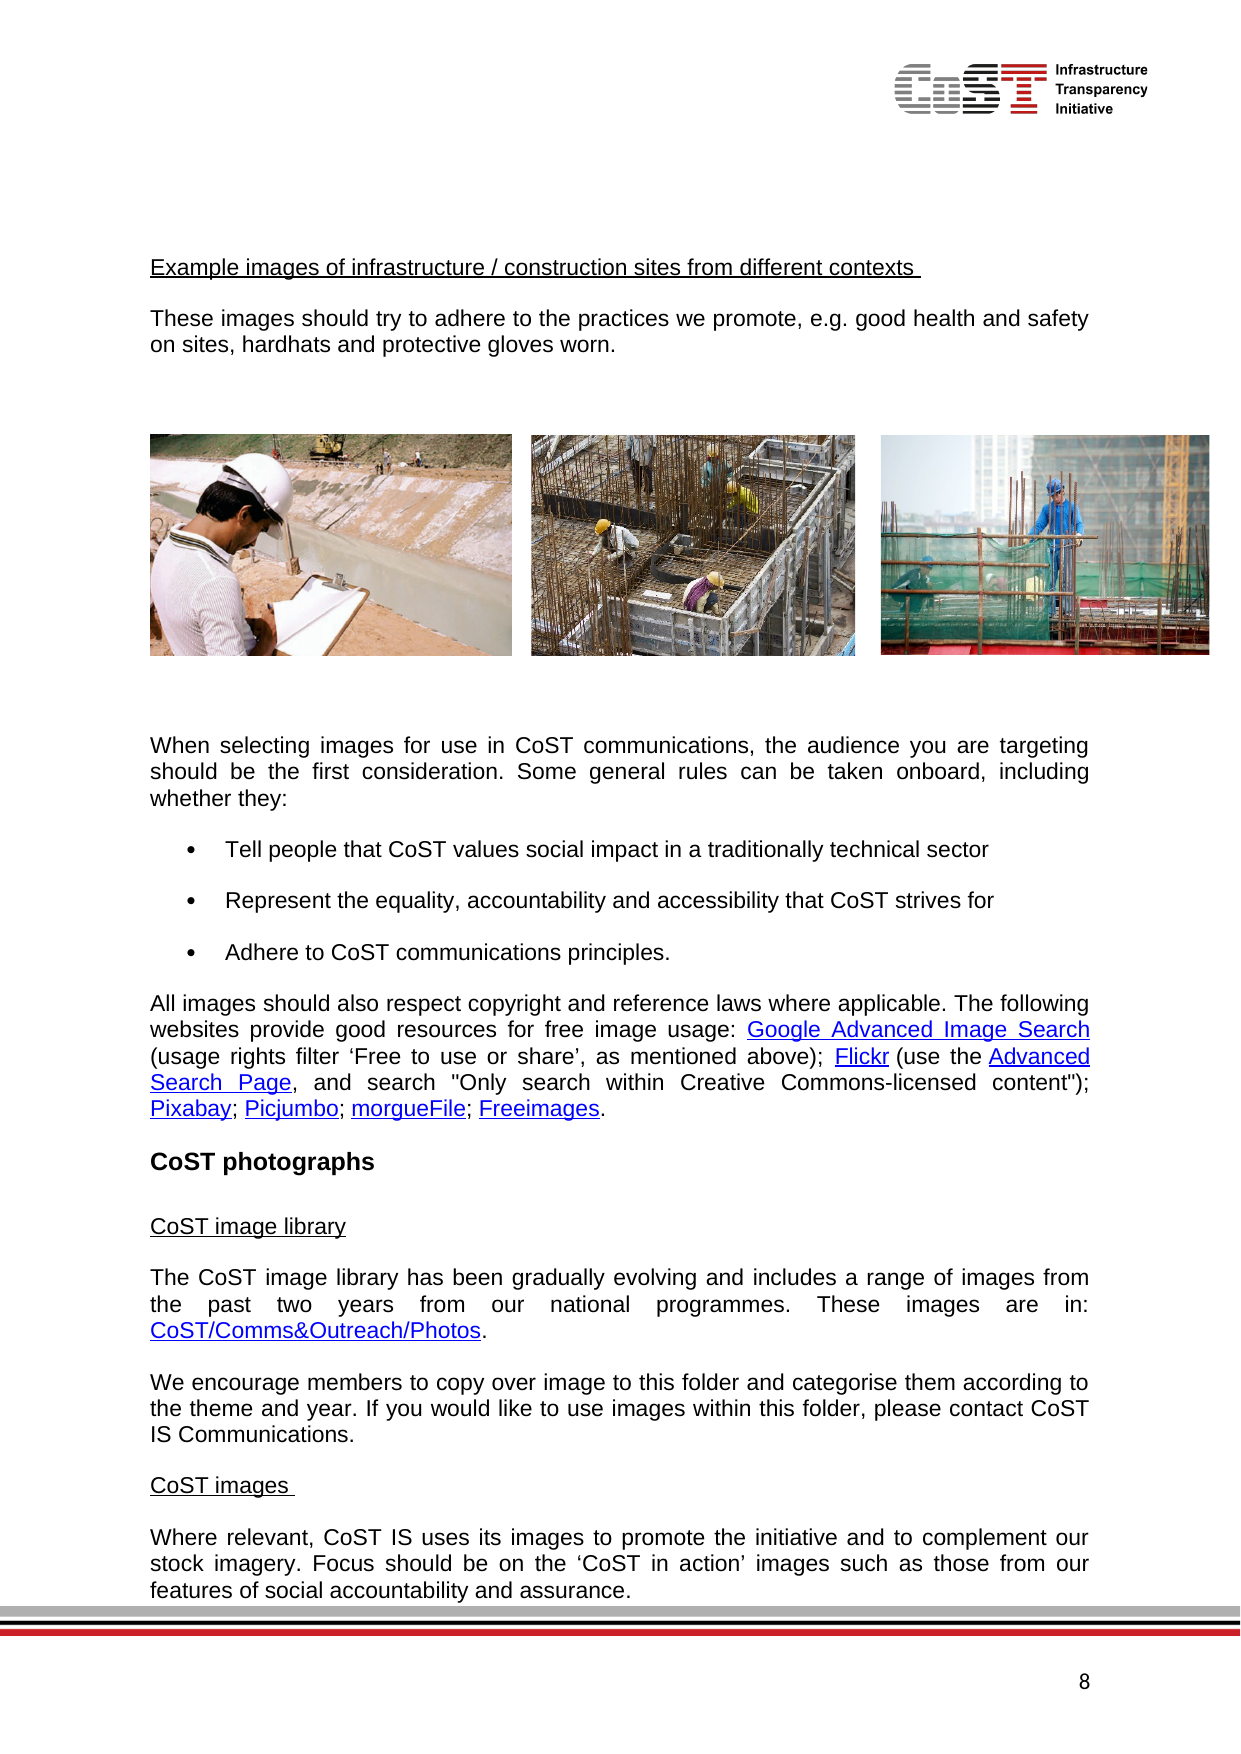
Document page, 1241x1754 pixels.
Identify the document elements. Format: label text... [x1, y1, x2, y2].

text The CoST image library has been gradually evolving and includes a range of images from the past two years from our national programmes. These images are in: CoST/Comms&Outreach/Photos. [150, 1264, 1090, 1343]
subtitle CoST photographs [150, 1147, 1090, 1176]
picture [880, 435, 1210, 655]
picture [894, 62, 1147, 116]
text CoST images [150, 1472, 1090, 1499]
text Where relevant, CoST IS uses its images to promote the initiative and to complement our stock imagery. Focus should be on the ‘CoST in action’ images such as those from our features of social accountability and assurance. [150, 1524, 1090, 1603]
picture [150, 434, 512, 656]
list Tell people that CoST values social impact in a traditionally technical sector [187, 836, 1090, 862]
list Represent the equality, accountability and accessibility that CoST strives for [187, 887, 1090, 914]
text When selecting images for use in CoST communications, the audience you are targeting should be the first consideration. Some general rules can be taken onboard, including whether they: [150, 732, 1090, 811]
picture [0, 1606, 1241, 1636]
text These images should try to adhere to the practices we promote, e.g. good health and safety on sites, hardhats and protective gloves worn. [150, 305, 1090, 358]
picture [531, 435, 856, 656]
text Example images of infrastructure / construction sites from different contexts [150, 254, 1090, 280]
list Adhere to CoST communications principles. [187, 939, 1090, 965]
text All images should also respect copyright and reference laws where applicable. The following websites provide good resources for free image usage: Google Advanced Image Search (usage rights filter ‘Free to use or share’, as mentioned above); Flickr (use the Advanced Search Page, and search "Only search within Creative Commons-licensed content"); Pixabay; Picjumbo; morgueFile; Freeimages. [150, 990, 1090, 1122]
text CoST image library [150, 1213, 1090, 1239]
text We encourage members to copy over image to this folder and categorise them according to the theme and year. If you would like to use images within this folder, please contact CoST IS Communications. [150, 1368, 1090, 1447]
